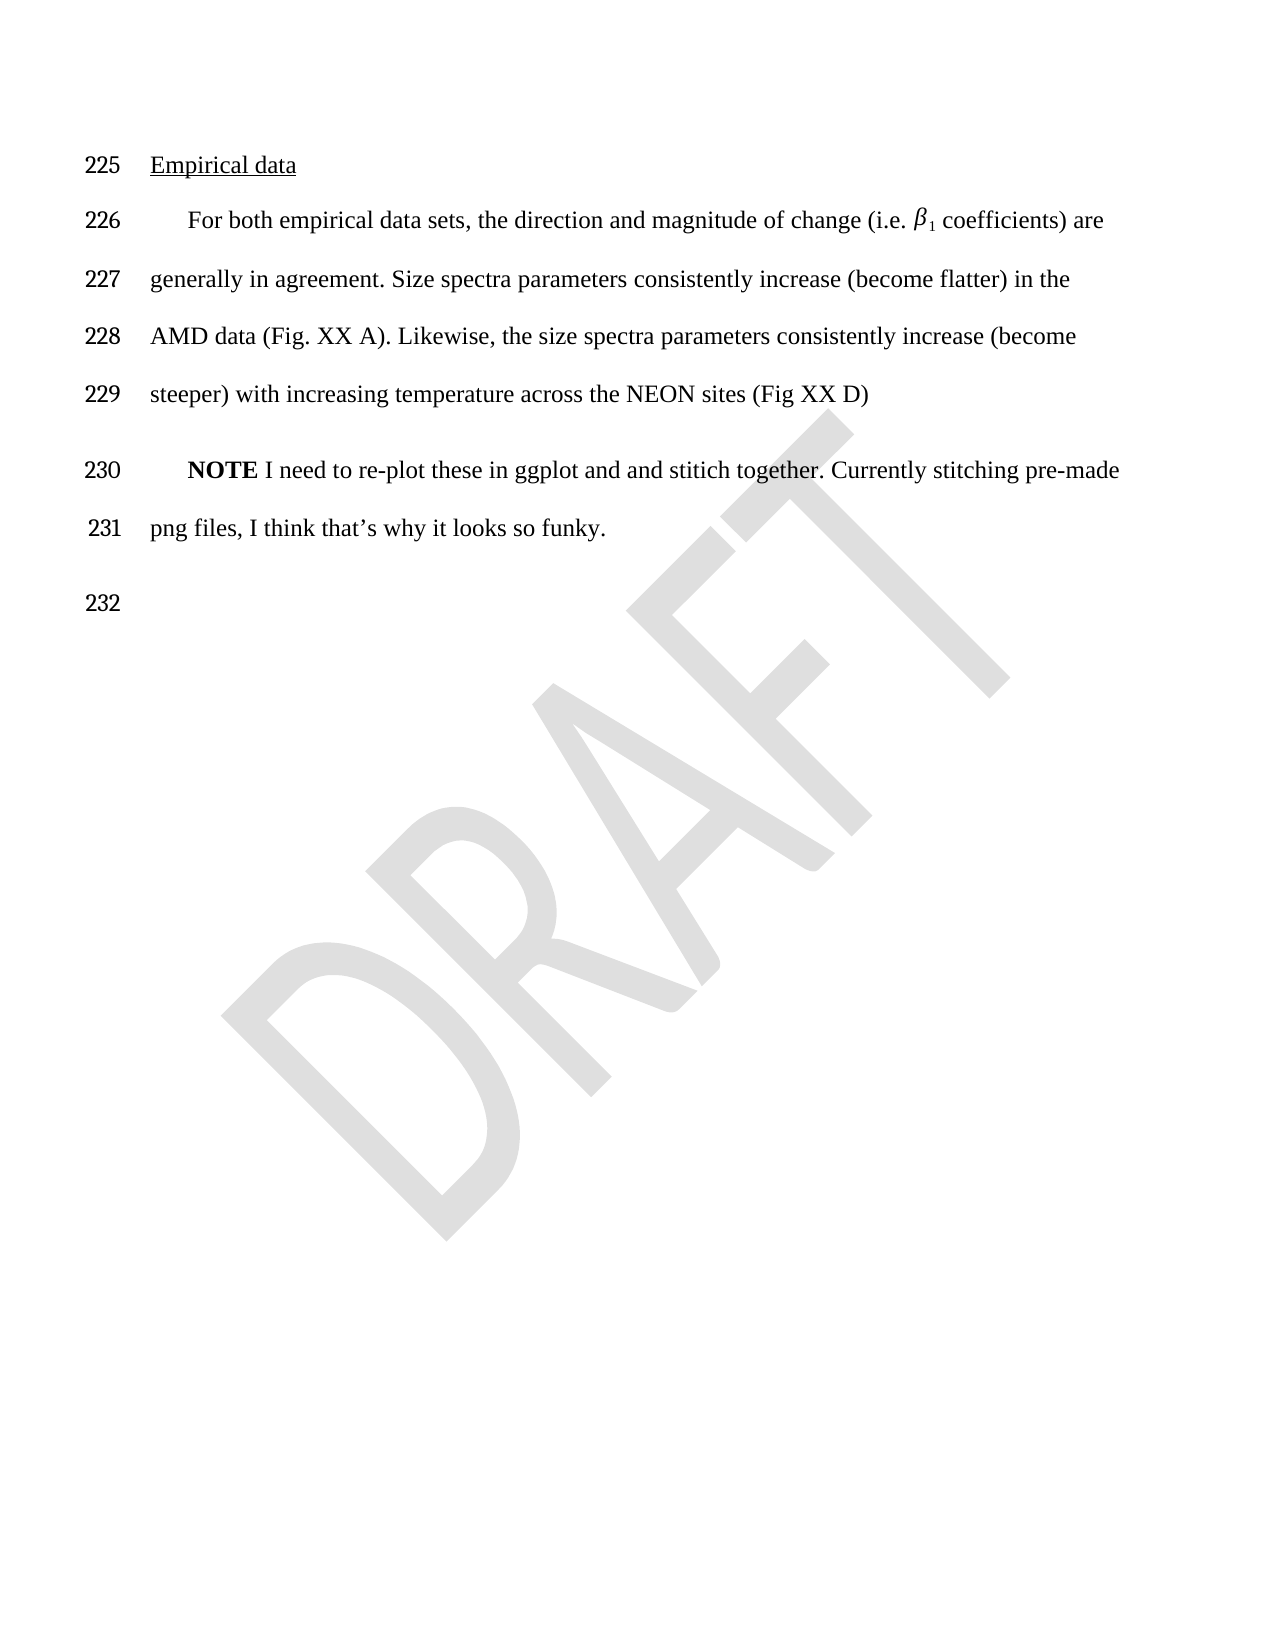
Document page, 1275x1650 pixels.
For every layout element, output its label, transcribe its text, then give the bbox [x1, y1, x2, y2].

text For both empirical data sets, the direction and magnitude of change (i.e. coefficients) are generally in agreement. Size spectra parameters consistently increase (become flatter) in the AMD data (Fig. XX A). Likewise, the size spectra parameters consistently increase (become steeper) with increasing temperature across the NEON sites (Fig XX D) [150, 204, 1125, 408]
subtitle Empirical data [150, 150, 1125, 179]
text NOTE I need to re-plot these in ggplot and and stitich together. Currently stitching pre-made png files, I think that’s why it looks so funky. [150, 455, 1125, 541]
